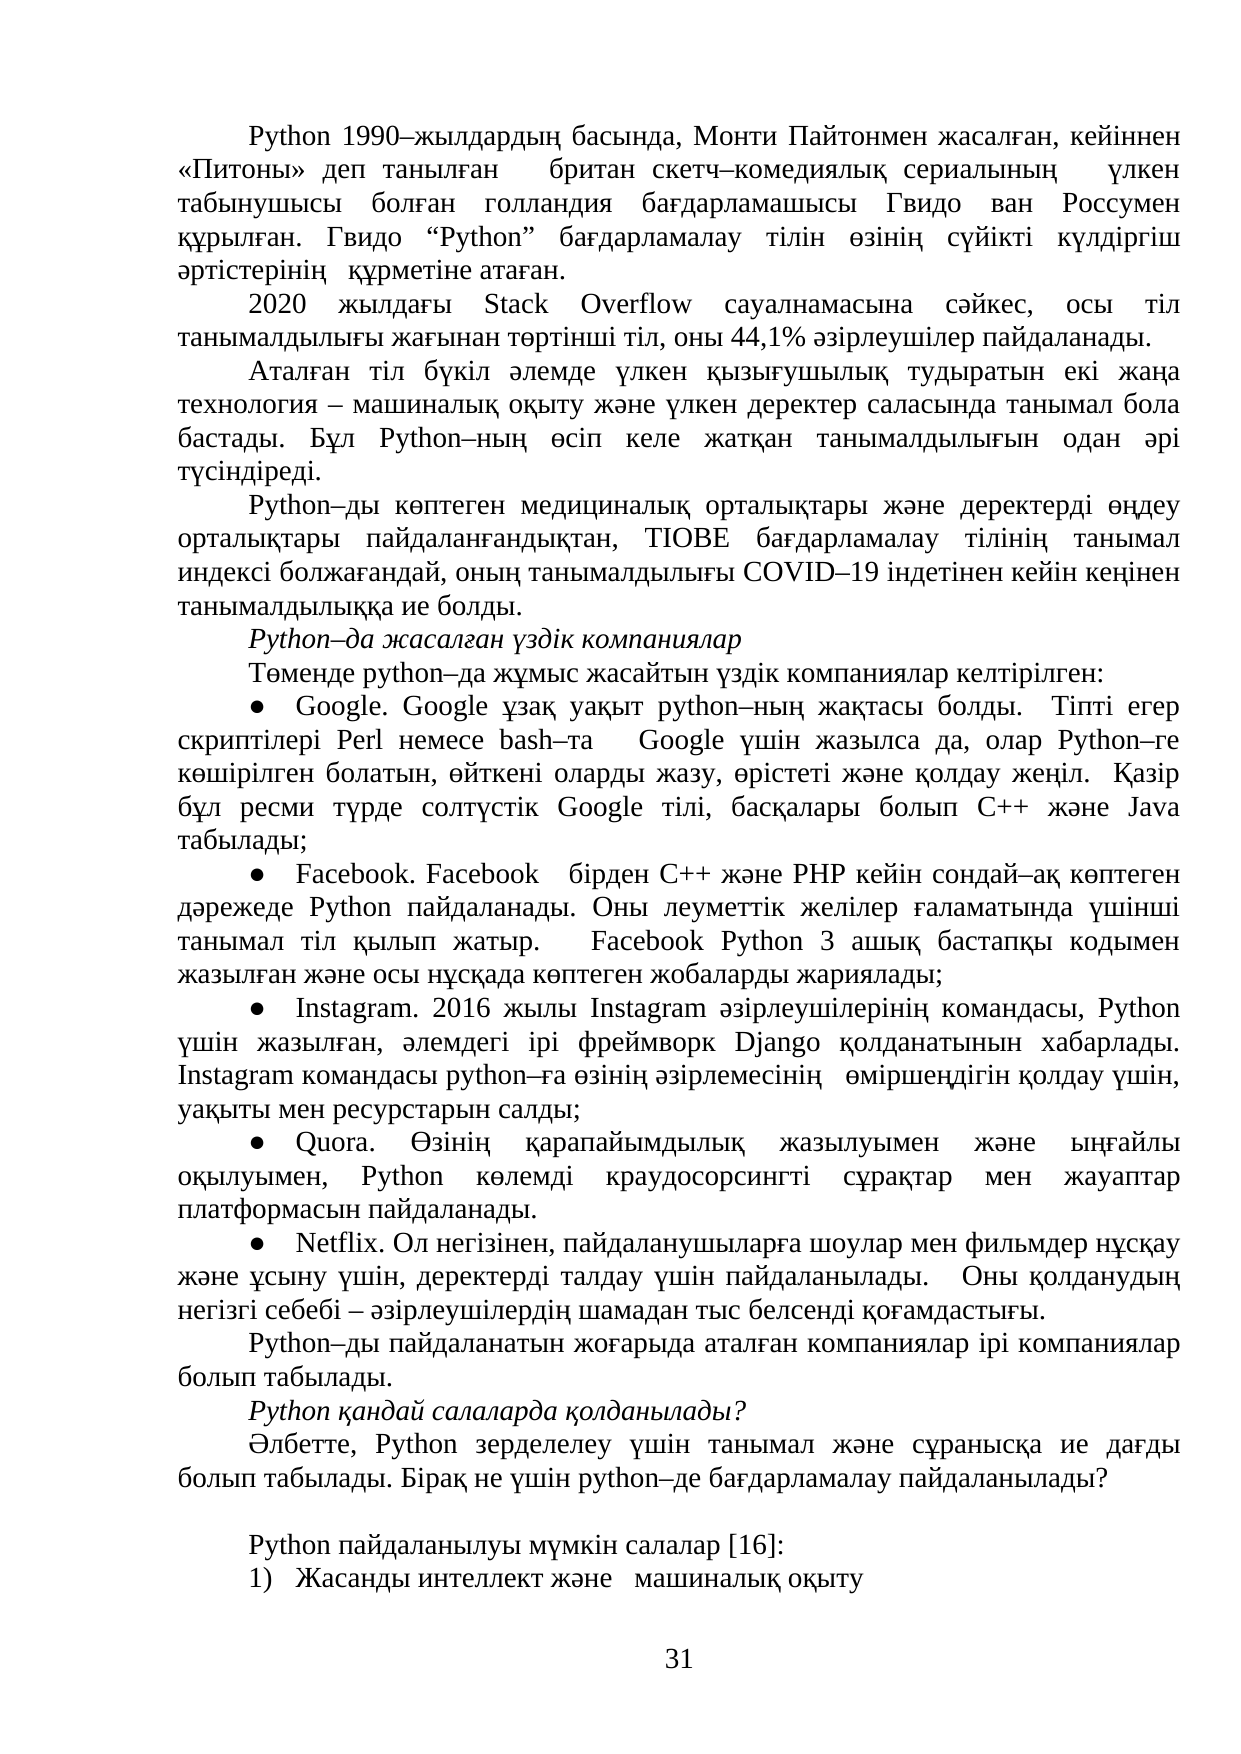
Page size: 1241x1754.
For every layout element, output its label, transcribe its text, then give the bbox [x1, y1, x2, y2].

text Python пайдаланылуы мүмкін салалар [16]: [177, 1527, 1181, 1560]
list Жасанды интеллект және машиналық оқыту [177, 1560, 1181, 1594]
text Аталған тіл бүкіл әлемде үлкен қызығушылық тудыратын екі жаңа технология – машиналық оқыту және үлкен деректер саласында танымал бола бастады. Бұл Python–ның өсіп келе жатқан танымалдылығын одан әрі түсіндіреді. [177, 353, 1181, 487]
text Python қандай салаларда қолданылады? [177, 1393, 1181, 1426]
text Python–ды пайдаланатын жоғарыда аталған компаниялар ірі компаниялар болып табылады. [177, 1326, 1181, 1393]
list Instagram. 2016 жылы Instagram әзірлеушілерінің командасы, Python үшін жазылған, әлемдегі ірі фреймворк Django қолданатынын хабарлады. Instagram командасы python–ға өзінің әзірлемесінің өміршеңдігін қолдау үшін, уақыты мен ресурстарын салды; [177, 990, 1181, 1124]
text Python–да жасалған үздік компаниялар [177, 621, 1181, 655]
text Төменде python–да жұмыс жасайтын үздік компаниялар келтірілген: [177, 655, 1181, 688]
list Quora. Өзінің қарапайымдылық жазылуымен және ыңғайлы оқылуымен, Python көлемді краудосорсингті сұрақтар мен жауаптар платформасын пайдаланады. [177, 1124, 1181, 1225]
list Facebook. Facebook бірден C++ және PHP кейін сондай–ақ көптеген дәрежеде Python пайдаланады. Оны леуметтік желілер ғаламатында үшінші танымал тіл қылып жатыр. Facebook Python 3 ашық бастапқы кодымен жазылған және осы нұсқада көптеген жобаларды жариялады; [177, 856, 1181, 990]
text 2020 жылдағы Stack Overflow сауалнамасына сәйкес, осы тіл танымалдылығы жағынан төртінші тіл, оны 44,1% әзірлеушілер пайдаланады. [177, 286, 1181, 353]
text Python 1990–жылдардың басында, Монти Пайтонмен жасалған, кейіннен «Питоны» деп танылған британ скетч–комедиялық сериалының үлкен табынушысы болған голландия бағдарламашысы Гвидо ван Россумен құрылған. Гвидо “Python” бағдарламалау тілін өзінің сүйікті күлдіргіш әртістерінің құрметіне атаған. [177, 118, 1181, 286]
list Netflix. Ол негізінен, пайдаланушыларға шоулар мен фильмдер нұсқау және ұсыну үшін, деректерді талдау үшін пайдаланылады. Оны қолданудың негізгі себебі – әзірлеушілердің шамадан тыс белсенді қоғамдастығы. [177, 1225, 1181, 1326]
text Python–ды көптеген медициналық орталықтары және деректерді өңдеу орталықтары пайдаланғандықтан, TIOBE бағдарламалау тілінің танымал индексі болжағандай, оның танымалдылығы COVID–19 індетінен кейін кеңінен танымалдылыққа ие болды. [177, 487, 1181, 621]
text Әлбетте, Python зерделелеу үшін танымал және сұранысқа ие дағды болып табылады. Бірақ не үшін python–де бағдарламалау пайдаланылады? [177, 1426, 1181, 1493]
list Google. Google ұзақ уақыт python–ның жақтасы болды. Тіпті егер скриптілері Perl немесе bash–та Google үшін жазылса да, олар Python–ге көшірілген болатын, өйткені оларды жазу, өрістеті және қолдау жеңіл. Қазір бұл ресми түрде солтүстік Google тілі, басқалары болып C++ және Java табылады; [177, 688, 1181, 856]
